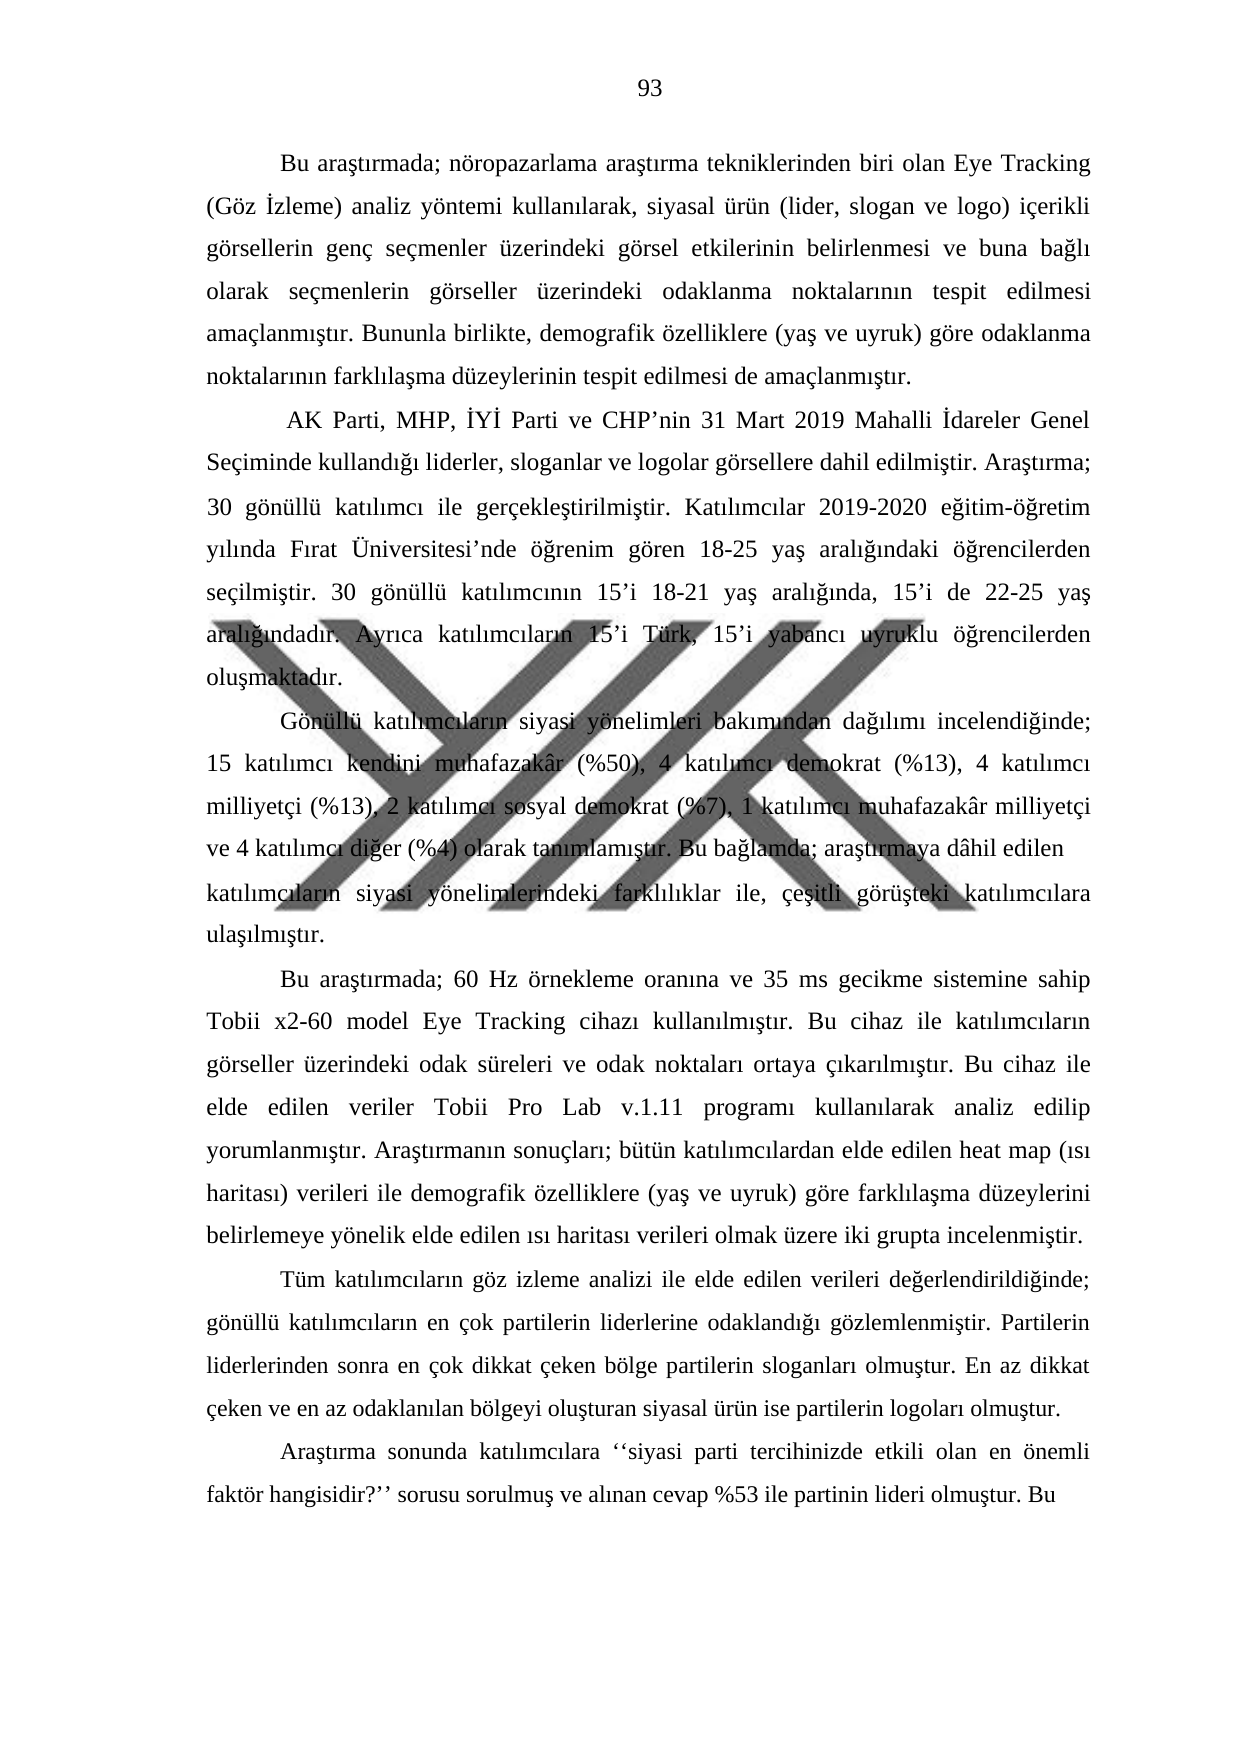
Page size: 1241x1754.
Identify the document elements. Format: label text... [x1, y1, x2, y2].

picture [208, 862, 980, 878]
text Bu araştırmada; 60 Hz örnekleme oranına ve 35 ms gecikme sistemine sahip Tobii x2-60 model Eye Tracking cihazı kullanılmıştır. Bu cihaz ile katılımcıların görseller üzerindeki odak süreleri ve odak noktaları ortaya çıkarılmıştır. Bu cihaz ile elde edilen veriler Tobii Pro Lab v.1.11 programı kullanılarak analiz edilip yorumlanmıştır. Araştırmanın sonuçları; bütün katılımcılardan elde edilen heat map (ısı haritası) verileri ile demografik özelliklere (yaş ve uyruk) göre farklılaşma düzeylerini belirlemeye yönelik elde edilen ısı haritası verileri olmak üzere iki grupta incelenmiştir. [206, 964, 1092, 1249]
list gönüllü katılımcı ile gerçekleştirilmiştir. Katılımcılar 2019-2020 eğitim-öğretim yılında Fırat Üniversitesi’nde öğrenim gören 18-25 yaş aralığındaki öğrencilerden seçilmiştir. 30 gönüllü katılımcının 15’i 18-21 yaş aralığında, 15’i de 22-25 yaş aralığındadır. Ayrıca katılımcıların 15’i Türk, 15’i yabancı uyruklu öğrencilerden oluşmaktadır. [206, 492, 1092, 690]
text Araştırma sonunda katılımcılara ‘‘siyasi parti tercihinizde etkili olan en önemli faktör hangisidir?’’ sorusu sorulmuş ve alınan cevap %53 ile partinin lideri olmuştur. Bu [206, 1437, 1092, 1508]
picture [208, 690, 980, 706]
text 93 [637, 73, 1092, 101]
text Bu araştırmada; nöropazarlama araştırma tekniklerinden biri olan Eye Tracking (Göz İzleme) analiz yöntemi kullanılarak, siyasal ürün (lider, slogan ve logo) içerikli görsellerin genç seçmenler üzerindeki görsel etkilerinin belirlenmesi ve buna bağlı olarak seçmenlerin görseller üzerindeki odaklanma noktalarının tespit edilmesi amaçlanmıştır. Bununla birlikte, demografik özelliklere (yaş ve uyruk) göre odaklanma noktalarının farklılaşma düzeylerinin tespit edilmesi de amaçlanmıştır. [206, 148, 1092, 389]
text AK Parti, MHP, İYİ Parti ve CHP’nin 31 Mart 2019 Mahalli İdareler Genel Seçiminde kullandığı liderler, sloganlar ve logolar görsellere dahil edilmiştir. Araştırma; [206, 405, 1092, 476]
text Tüm katılımcıların göz izleme analizi ile elde edilen verileri değerlendirildiğinde; gönüllü katılımcıların en çok partilerin liderlerine odaklandığı gözlemlenmiştir. Partilerin liderlerinden sonra en çok dikkat çeken bölge partilerin sloganları olmuştur. En az dikkat çeken ve en az odaklanılan bölgeyi oluşturan siyasal ürün ise partilerin logoları olmuştur. [206, 1265, 1092, 1422]
text Gönüllü katılımcıların siyasi yönelimleri bakımından dağılımı incelendiğinde; 15 katılımcı kendini muhafazakâr (%50), 4 katılımcı demokrat (%13), 4 katılımcı milliyetçi (%13), 2 katılımcı sosyal demokrat (%7), 1 katılımcı muhafazakâr milliyetçi ve 4 katılımcı diğer (%4) olarak tanımlamıştır. Bu bağlamda; araştırmaya dâhil edilen [206, 706, 1092, 862]
text katılımcıların siyasi yönelimlerindeki farklılıklar ile, çeşitli görüşteki katılımcılara ulaşılmıştır. [206, 878, 1092, 948]
